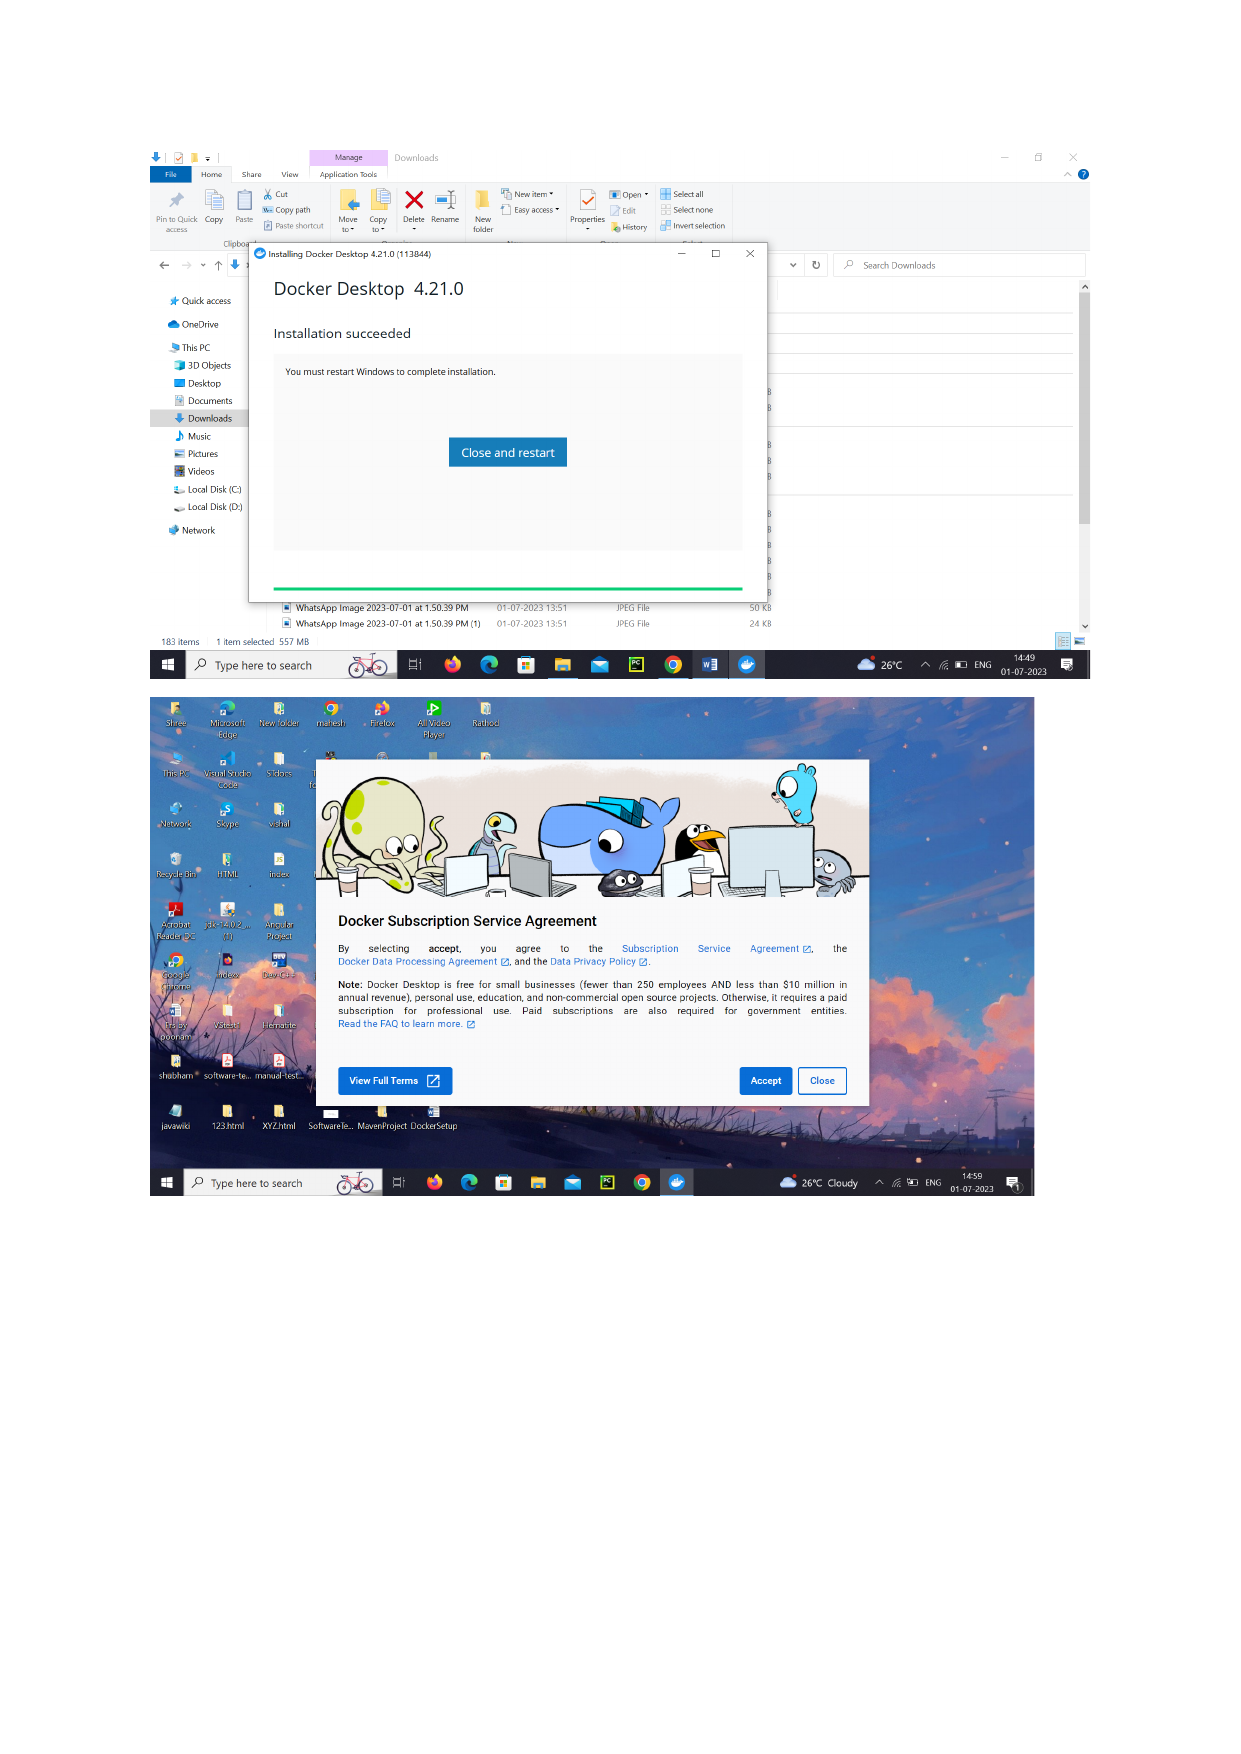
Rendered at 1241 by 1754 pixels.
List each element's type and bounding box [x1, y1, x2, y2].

picture [150, 150, 1091, 679]
picture [150, 697, 1035, 1196]
